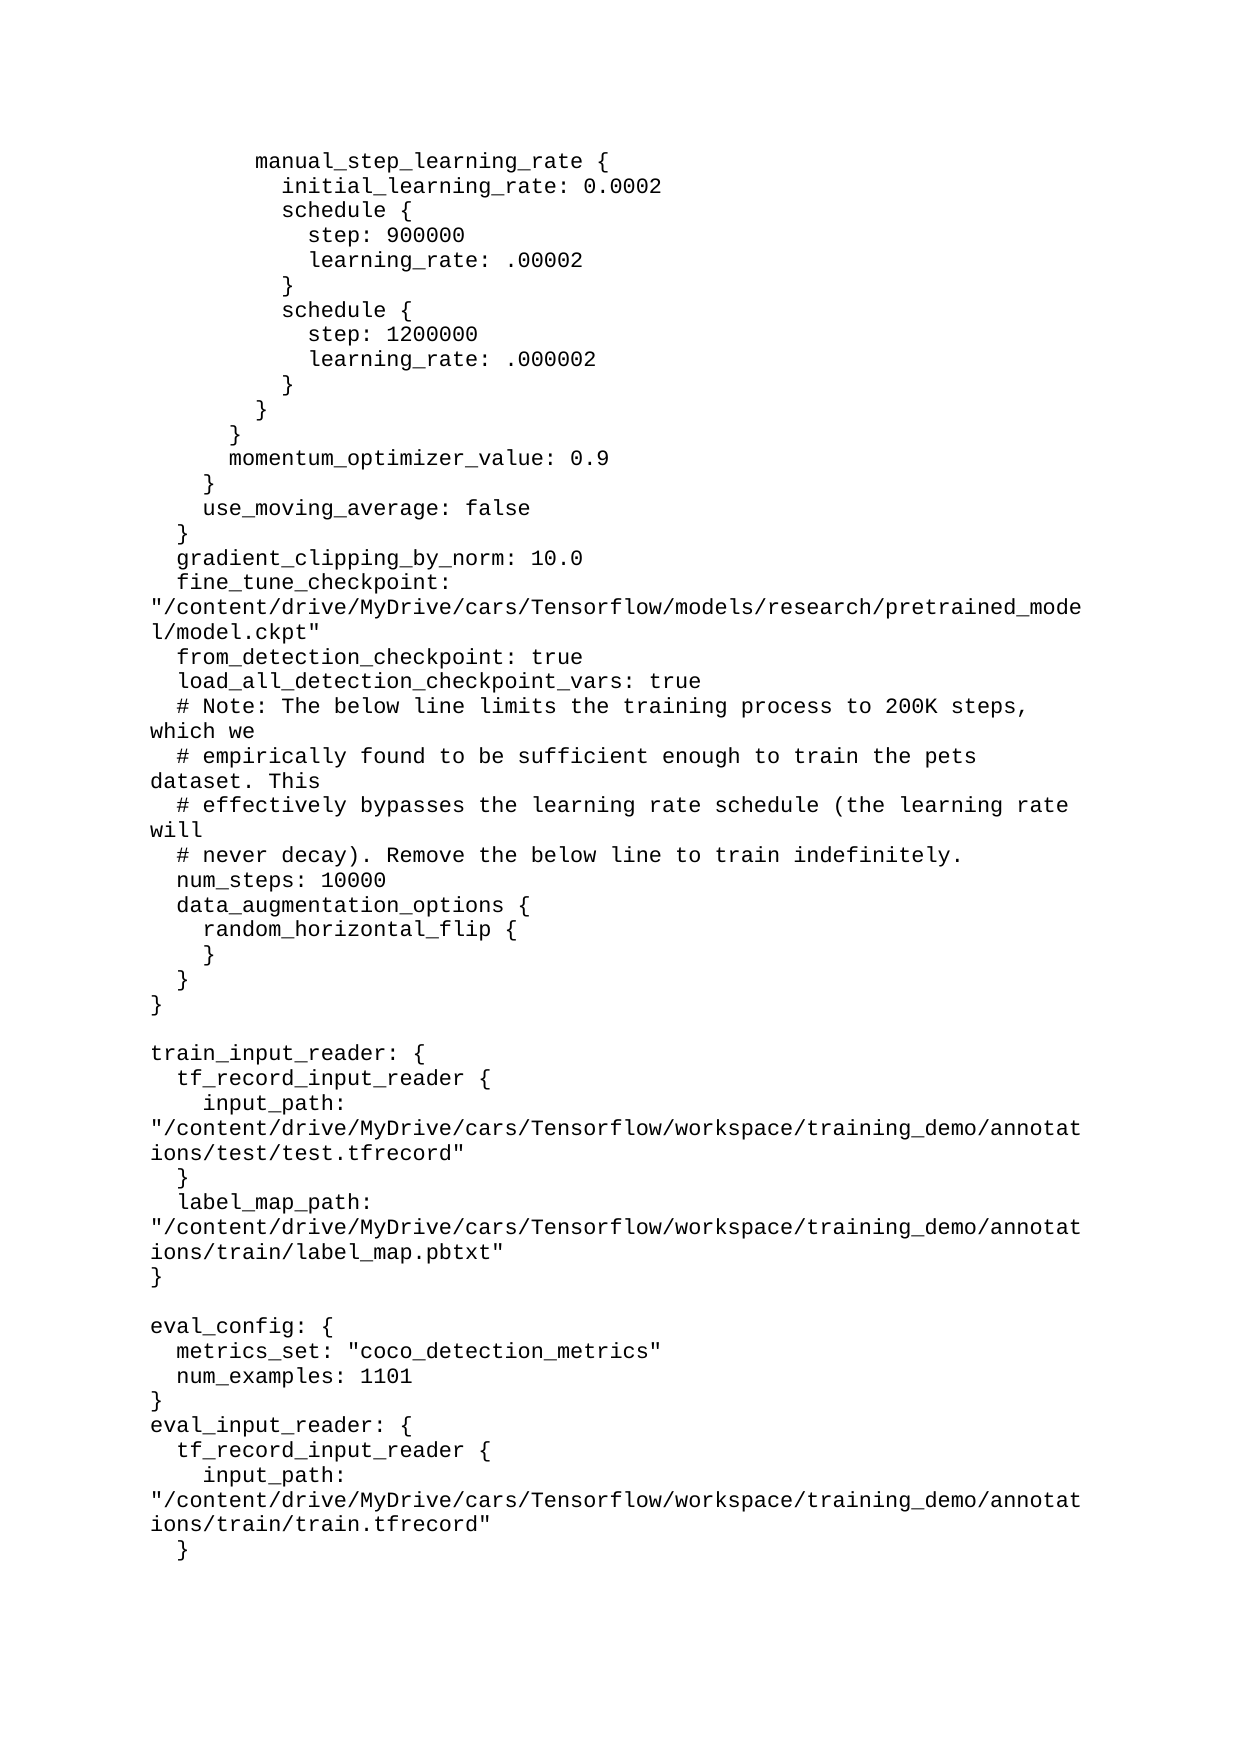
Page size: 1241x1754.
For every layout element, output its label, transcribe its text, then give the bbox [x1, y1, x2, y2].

text initial_learning_rate: 0.0002 [150, 175, 1090, 199]
text num_steps: 10000 [150, 869, 1090, 894]
text fine_tune_checkpoint: "/content/drive/MyDrive/cars/Tensorflow/models/research/pretrained_model/model.ckpt" [150, 571, 1090, 646]
text } [150, 274, 1090, 299]
text label_map_path: "/content/drive/MyDrive/cars/Tensorflow/workspace/training_demo/annotations/train/label_map.pbtxt" [150, 1191, 1090, 1266]
text } [150, 1389, 1090, 1414]
text } [150, 1166, 1090, 1191]
text tf_record_input_reader { [150, 1439, 1090, 1464]
text num_examples: 1101 [150, 1365, 1090, 1389]
text # Note: The below line limits the training process to 200K steps, which we [150, 695, 1090, 745]
text learning_rate: .00002 [150, 249, 1090, 274]
text # empirically found to be sufficient enough to train the pets dataset. This [150, 745, 1090, 794]
text data_augmentation_options { [150, 894, 1090, 918]
text use_moving_average: false [150, 497, 1090, 522]
text train_input_reader: { [150, 1042, 1090, 1067]
text metrics_set: "coco_detection_metrics" [150, 1340, 1090, 1365]
text } [150, 943, 1090, 968]
text } [150, 993, 1090, 1018]
text momentum_optimizer_value: 0.9 [150, 447, 1090, 472]
text manual_step_learning_rate { [150, 150, 1090, 175]
text step: 1200000 [150, 323, 1090, 348]
text input_path: "/content/drive/MyDrive/cars/Tensorflow/workspace/training_demo/annotations/train/train.tfrecord" [150, 1464, 1090, 1538]
text gradient_clipping_by_norm: 10.0 [150, 547, 1090, 571]
text load_all_detection_checkpoint_vars: true [150, 671, 1090, 695]
text } [150, 472, 1090, 497]
text learning_rate: .000002 [150, 348, 1090, 373]
text eval_input_reader: { [150, 1414, 1090, 1439]
text schedule { [150, 199, 1090, 224]
text eval_config: { [150, 1315, 1090, 1340]
text } [150, 1538, 1090, 1563]
text random_horizontal_flip { [150, 918, 1090, 943]
text tf_record_input_reader { [150, 1067, 1090, 1092]
text step: 900000 [150, 224, 1090, 249]
text } [150, 1266, 1090, 1290]
text from_detection_checkpoint: true [150, 646, 1090, 671]
text } [150, 373, 1090, 398]
text } [150, 522, 1090, 547]
text # never decay). Remove the below line to train indefinitely. [150, 844, 1090, 869]
text } [150, 968, 1090, 993]
text input_path: "/content/drive/MyDrive/cars/Tensorflow/workspace/training_demo/annotations/test/test.tfrecord" [150, 1092, 1090, 1166]
text } [150, 398, 1090, 423]
text } [150, 423, 1090, 447]
text schedule { [150, 299, 1090, 323]
text # effectively bypasses the learning rate schedule (the learning rate will [150, 794, 1090, 844]
